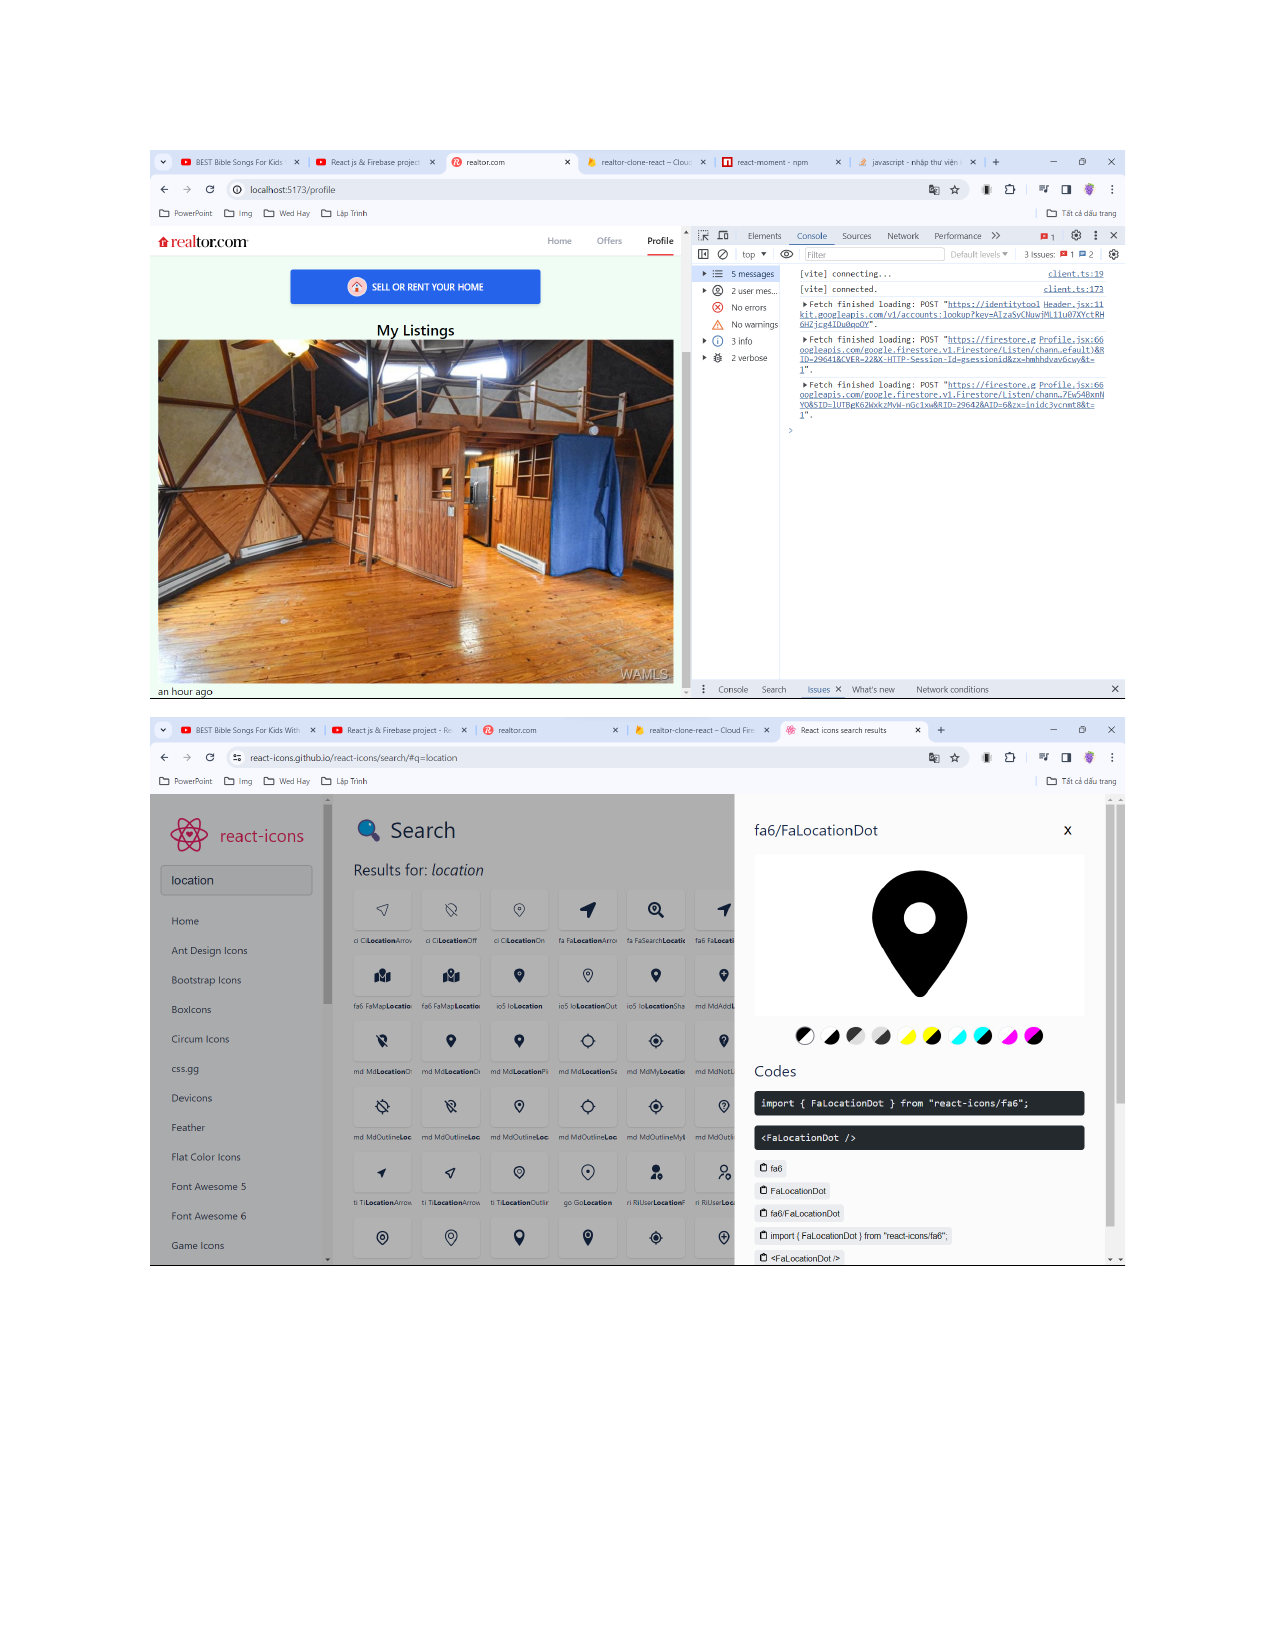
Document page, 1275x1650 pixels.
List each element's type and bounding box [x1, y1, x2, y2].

picture [150, 150, 1125, 699]
picture [150, 717, 1125, 1266]
